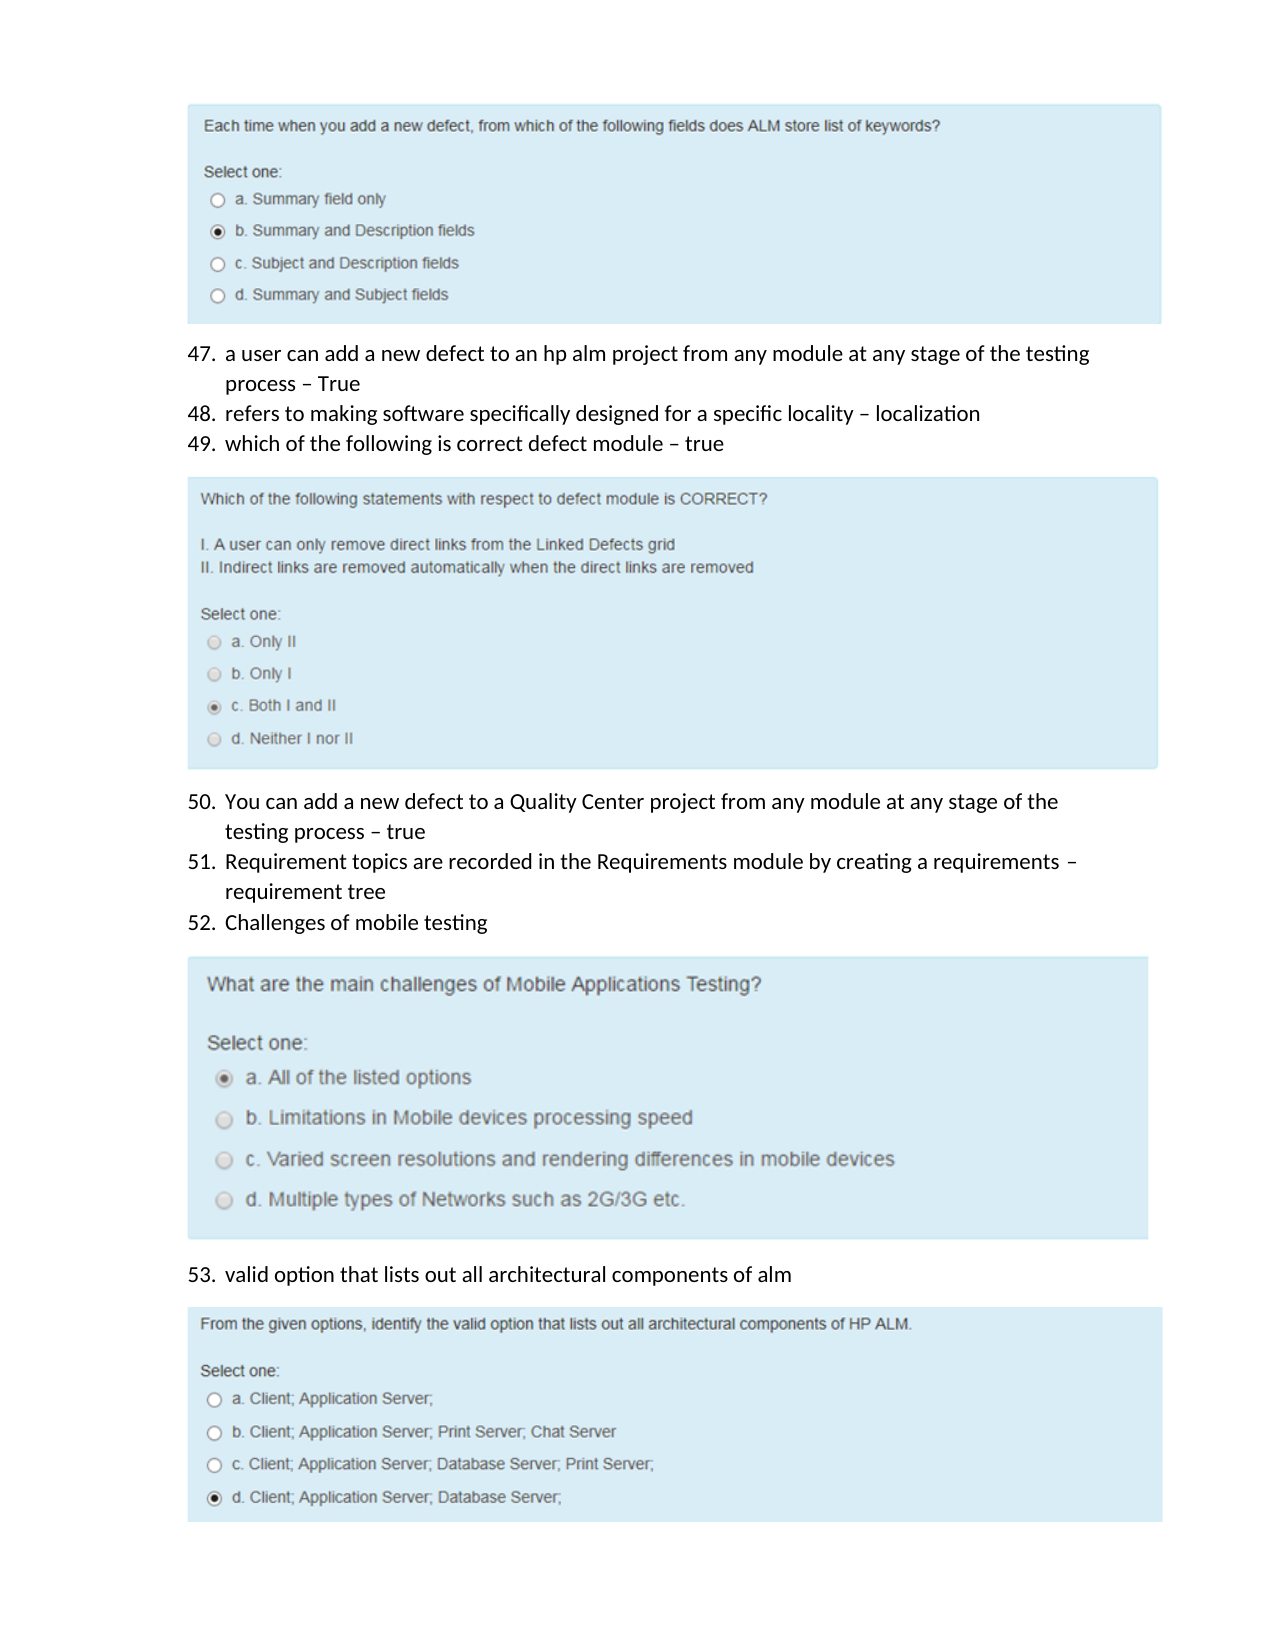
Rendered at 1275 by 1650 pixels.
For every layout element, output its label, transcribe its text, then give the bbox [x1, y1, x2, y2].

list Requirement topics are recorded in the Requirements module by creating a requirements – requirement tree [187, 847, 1125, 906]
list You can add a new defect to a Quality Center project from any module at any stage of the testing process – true [187, 787, 1125, 845]
picture [187, 1307, 1163, 1522]
list valid option that lists out all architectural components of alm [187, 1260, 1125, 1288]
picture [187, 476, 1163, 772]
picture [187, 100, 1163, 324]
list Challenges of mobile testing [187, 908, 1125, 936]
list a user can add a new defect to an hp alm project from any module at any stage of the testing process – True [187, 339, 1125, 397]
list refers to making software specifically designed for a specific locality – localization [187, 399, 1125, 427]
list which of the following is correct defect module – true [187, 429, 1125, 457]
picture [187, 954, 1149, 1246]
